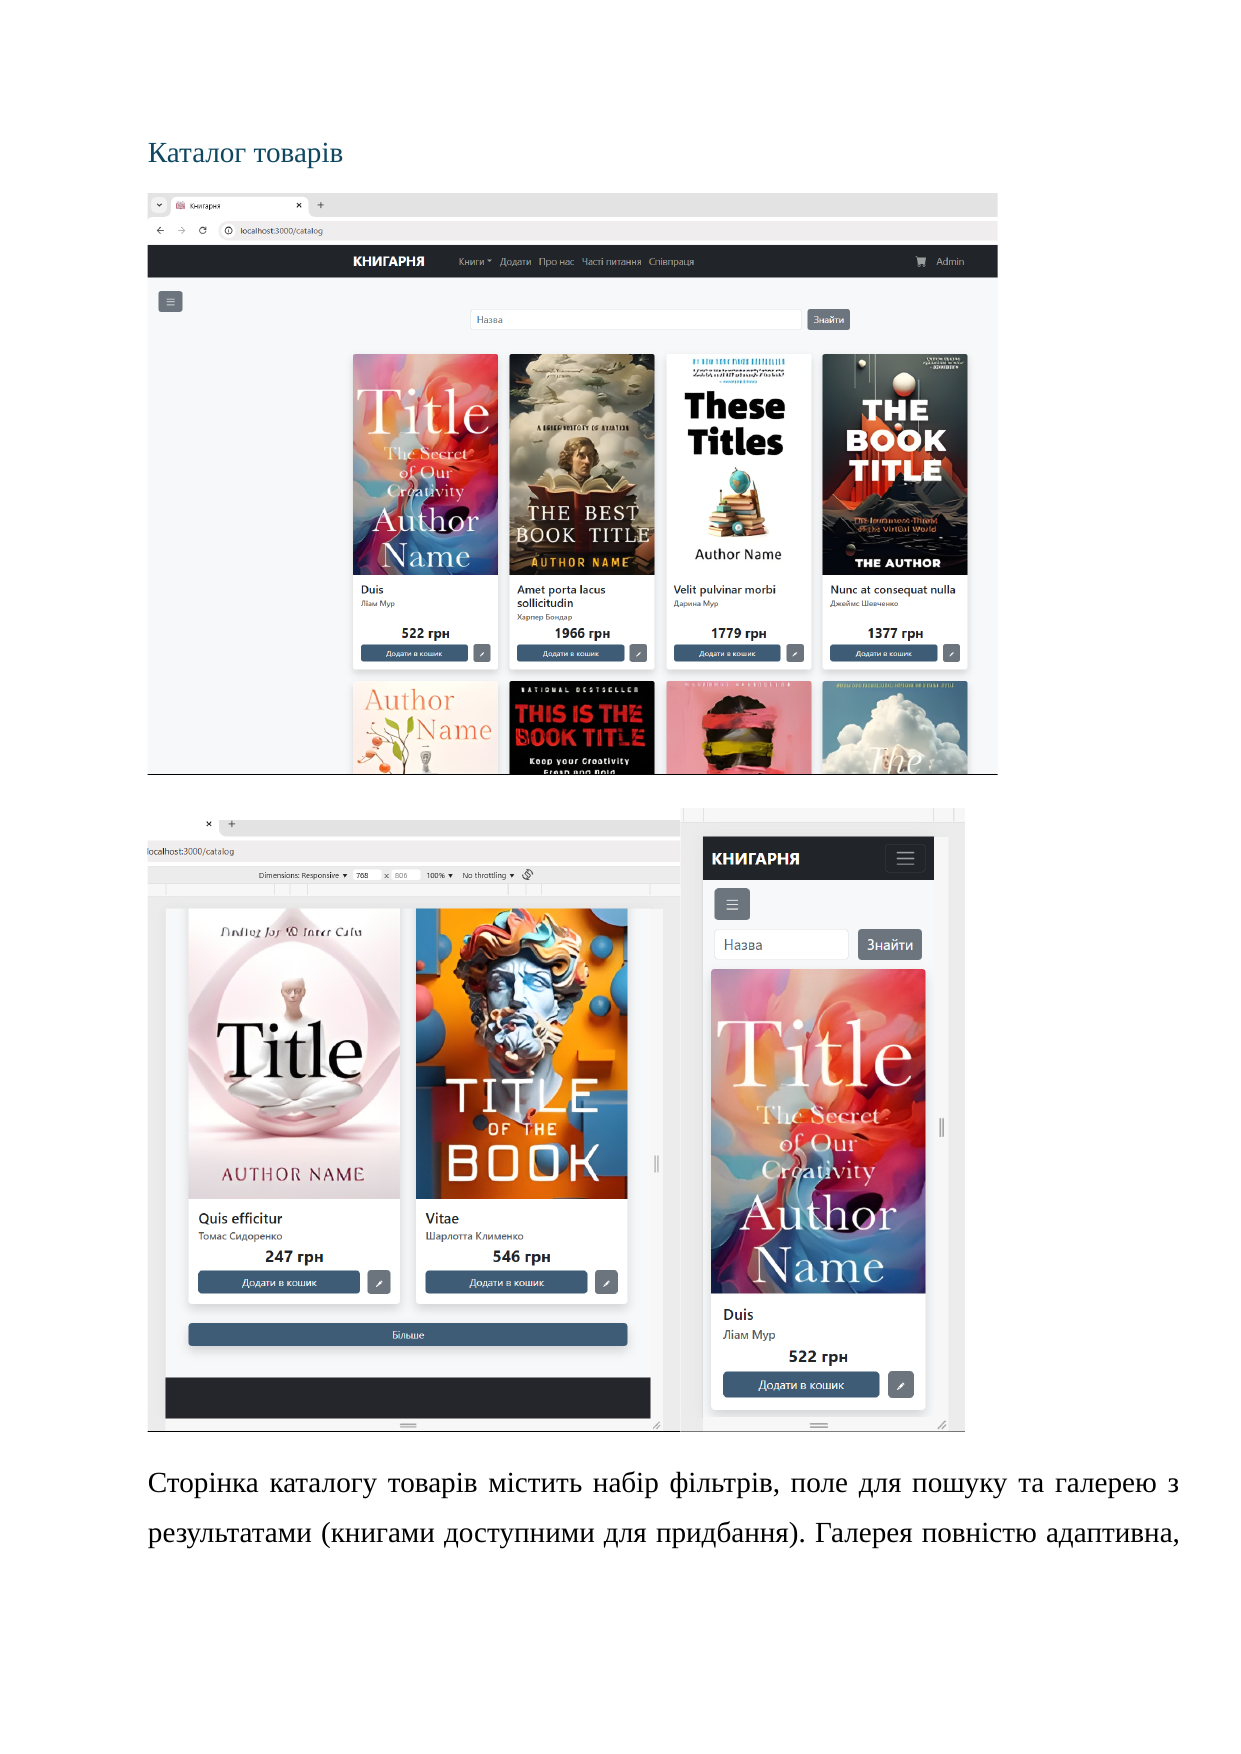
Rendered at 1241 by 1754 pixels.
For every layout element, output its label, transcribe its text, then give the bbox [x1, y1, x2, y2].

picture [147, 193, 998, 775]
picture [147, 808, 965, 1432]
subtitle Каталог товарів [148, 135, 1181, 168]
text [148, 1465, 1181, 1549]
